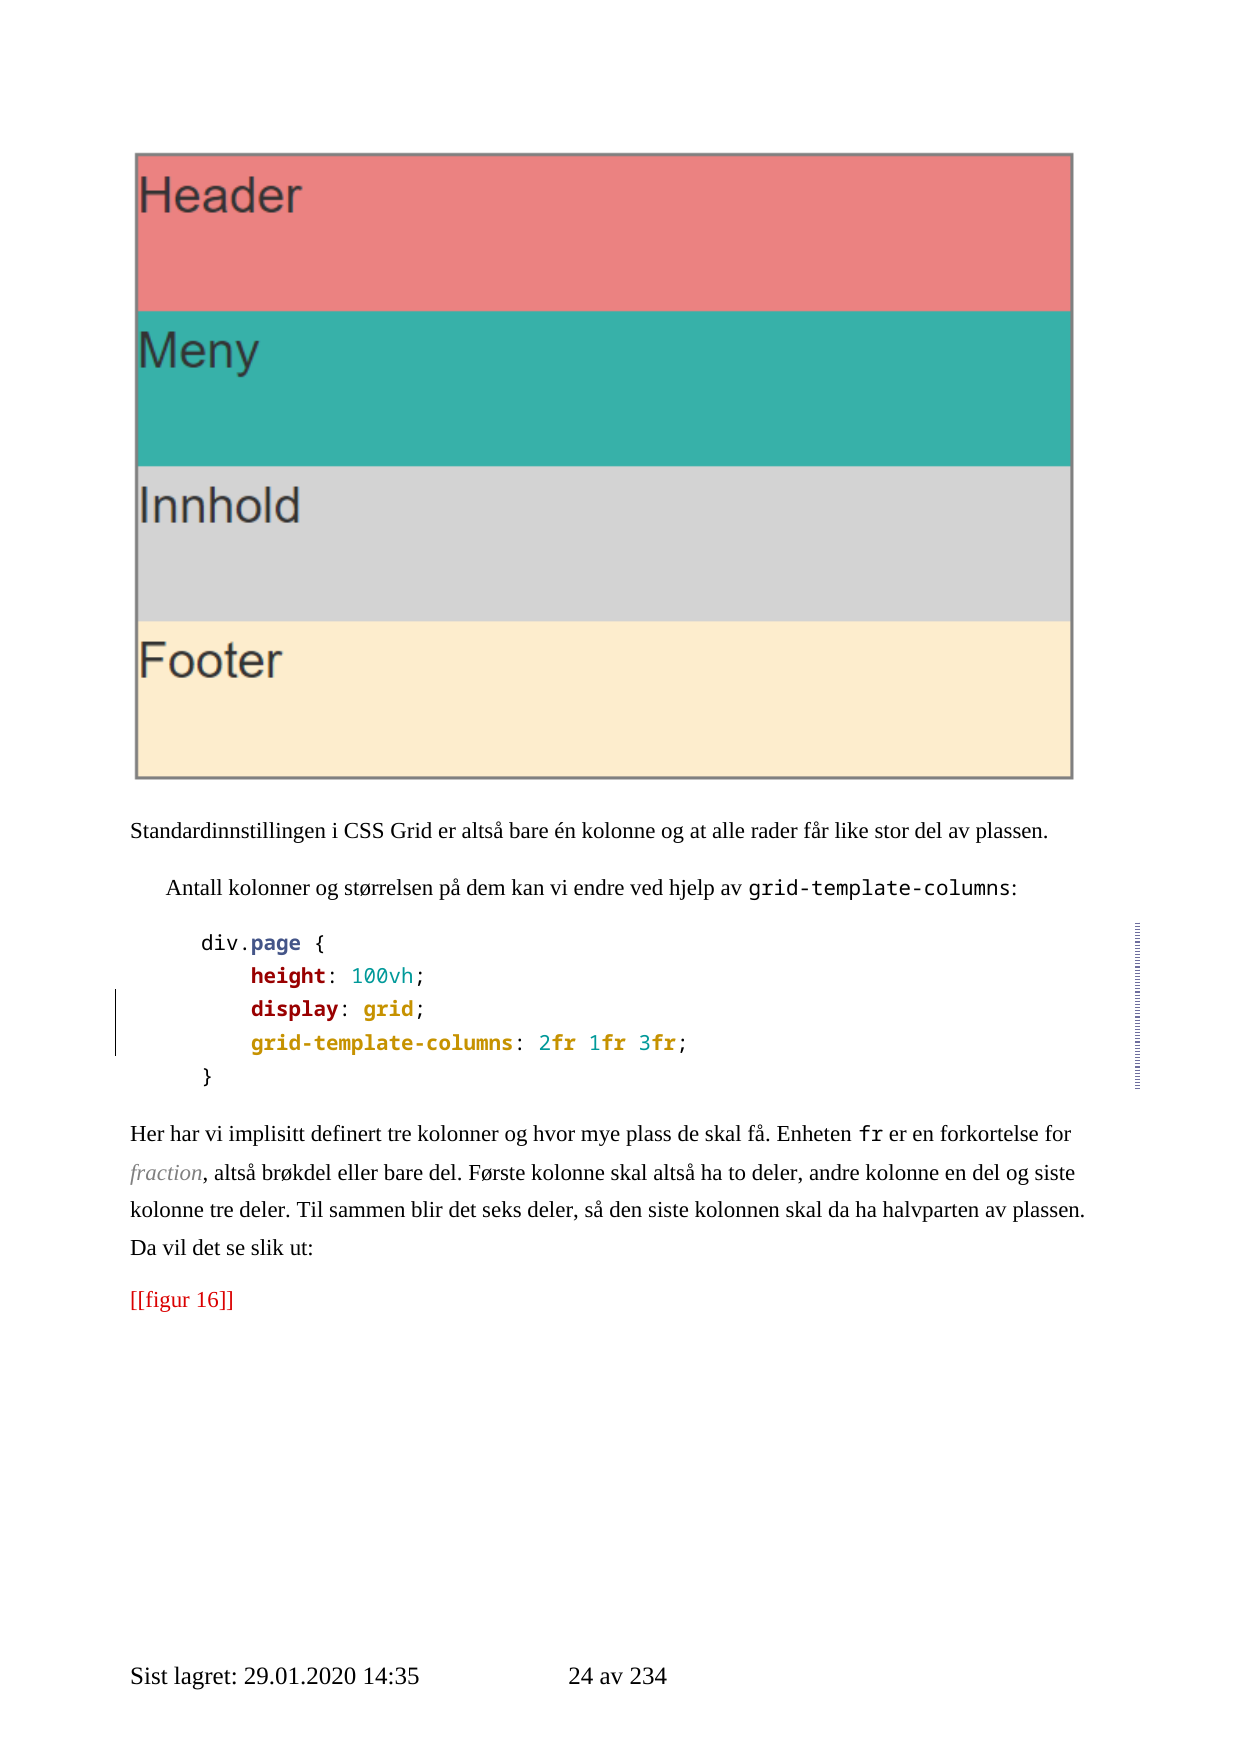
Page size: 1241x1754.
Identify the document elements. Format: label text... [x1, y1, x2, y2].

text [[figur 16]] [130, 1281, 1110, 1312]
text Antall kolonner og størrelsen på dem kan vi endre ved hjelp av grid-template-columns: [130, 864, 1110, 902]
text div.page { height: 100vh; display: grid; grid-template-columns: 2fr 1fr 3fr; } [201, 923, 1140, 1089]
text Standardinnstillingen i CSS Grid er altså bare én kolonne og at alle rader får like stor del av plassen. [130, 806, 1110, 843]
text Her har vi implisitt definert tre kolonner og hvor mye plass de skal få. Enheten fr er en forkortelse for fraction, altså brøkdel eller bare del. Første kolonne skal altså ha to deler, andre kolonne en del og siste kolonne tre deler. Til sammen blir det seks deler, så den siste kolonnen skal da ha halvparten av plassen. Da vil det se slik ut: [130, 1110, 1110, 1260]
picture [129, 147, 1080, 786]
